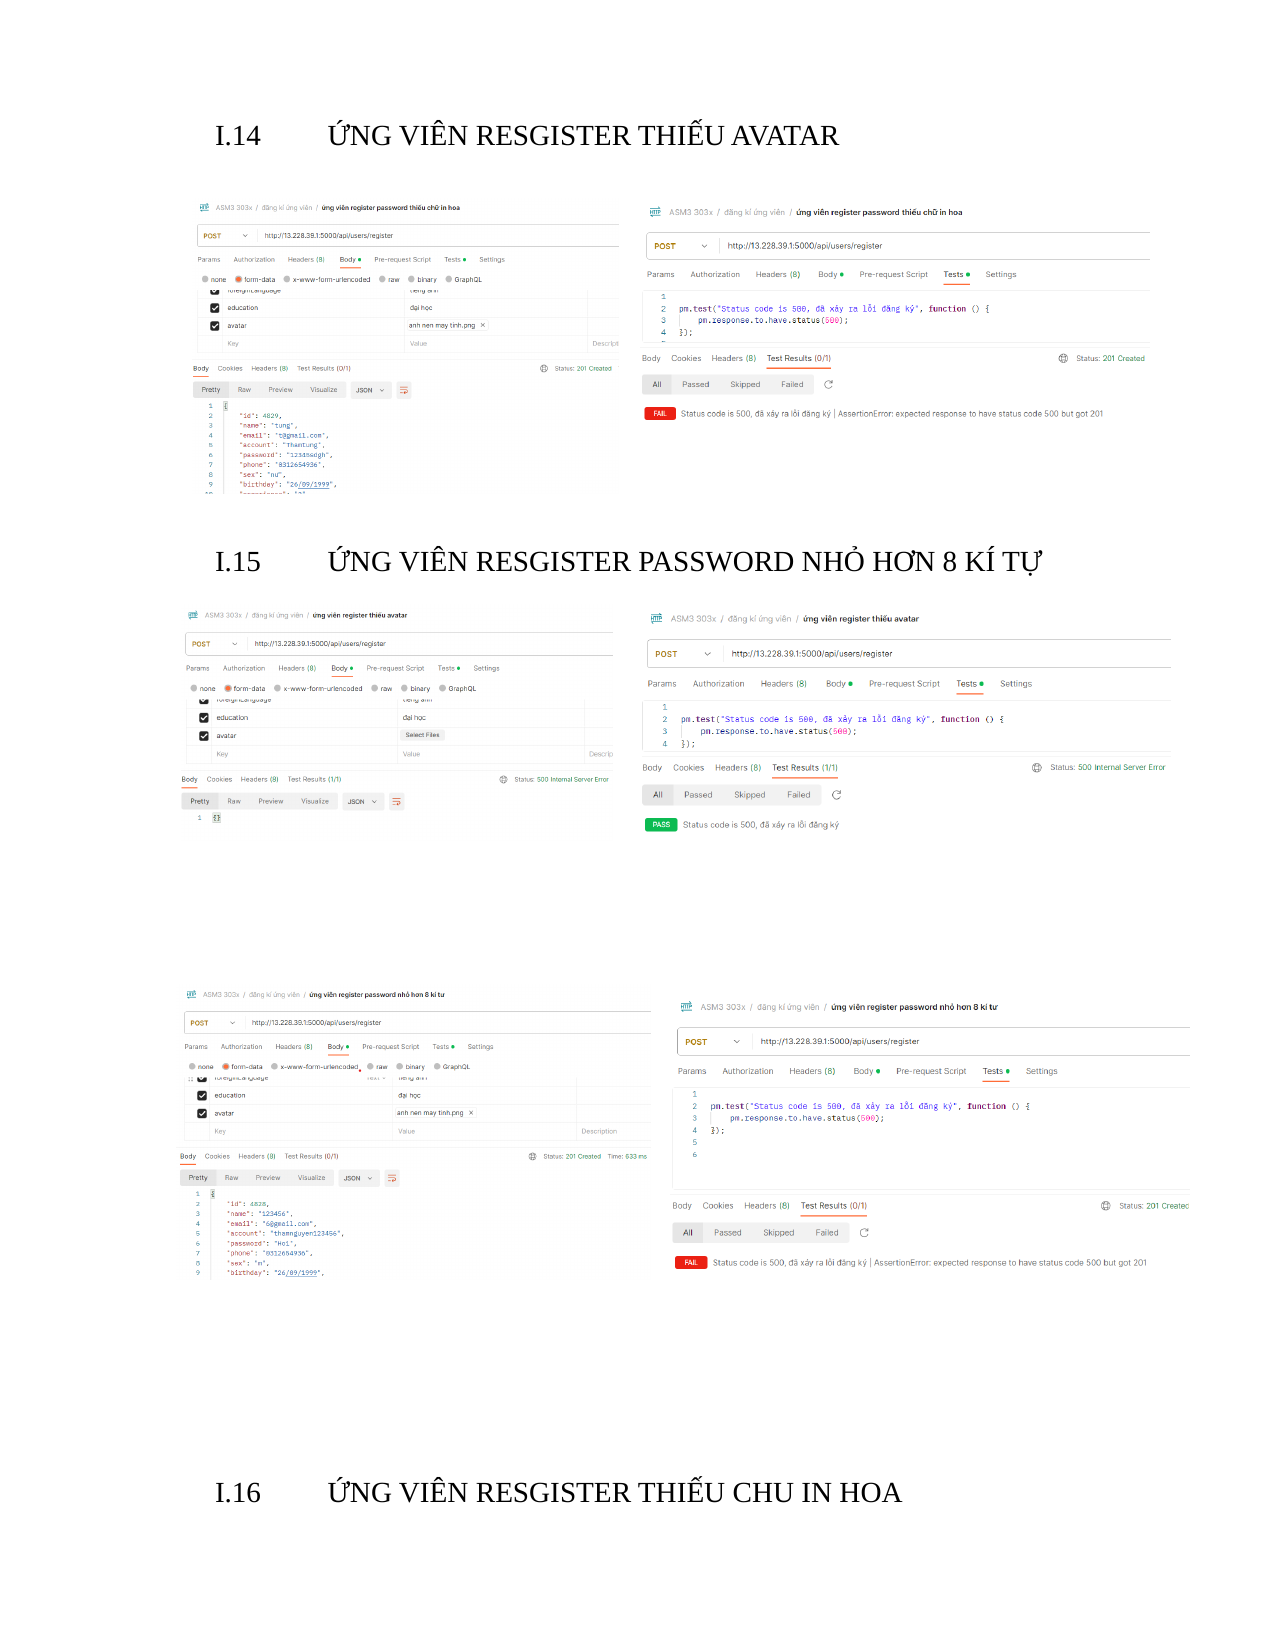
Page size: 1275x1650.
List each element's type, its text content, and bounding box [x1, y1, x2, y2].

picture [640, 198, 1150, 435]
picture [670, 995, 1190, 1291]
picture [176, 984, 651, 1280]
list ỨNG VIÊN RESGISTER PASSWORD NHỎ HƠN 8 KÍ TỰ [215, 252, 1186, 577]
picture [192, 198, 619, 494]
picture [642, 604, 1171, 841]
list ỨNG VIÊN RESGISTER THIẾU CHU IN HOA [215, 1475, 1186, 1508]
list ỨNG VIÊN RESGISTER THIẾU AVATAR [215, 118, 1186, 152]
picture [181, 604, 613, 841]
